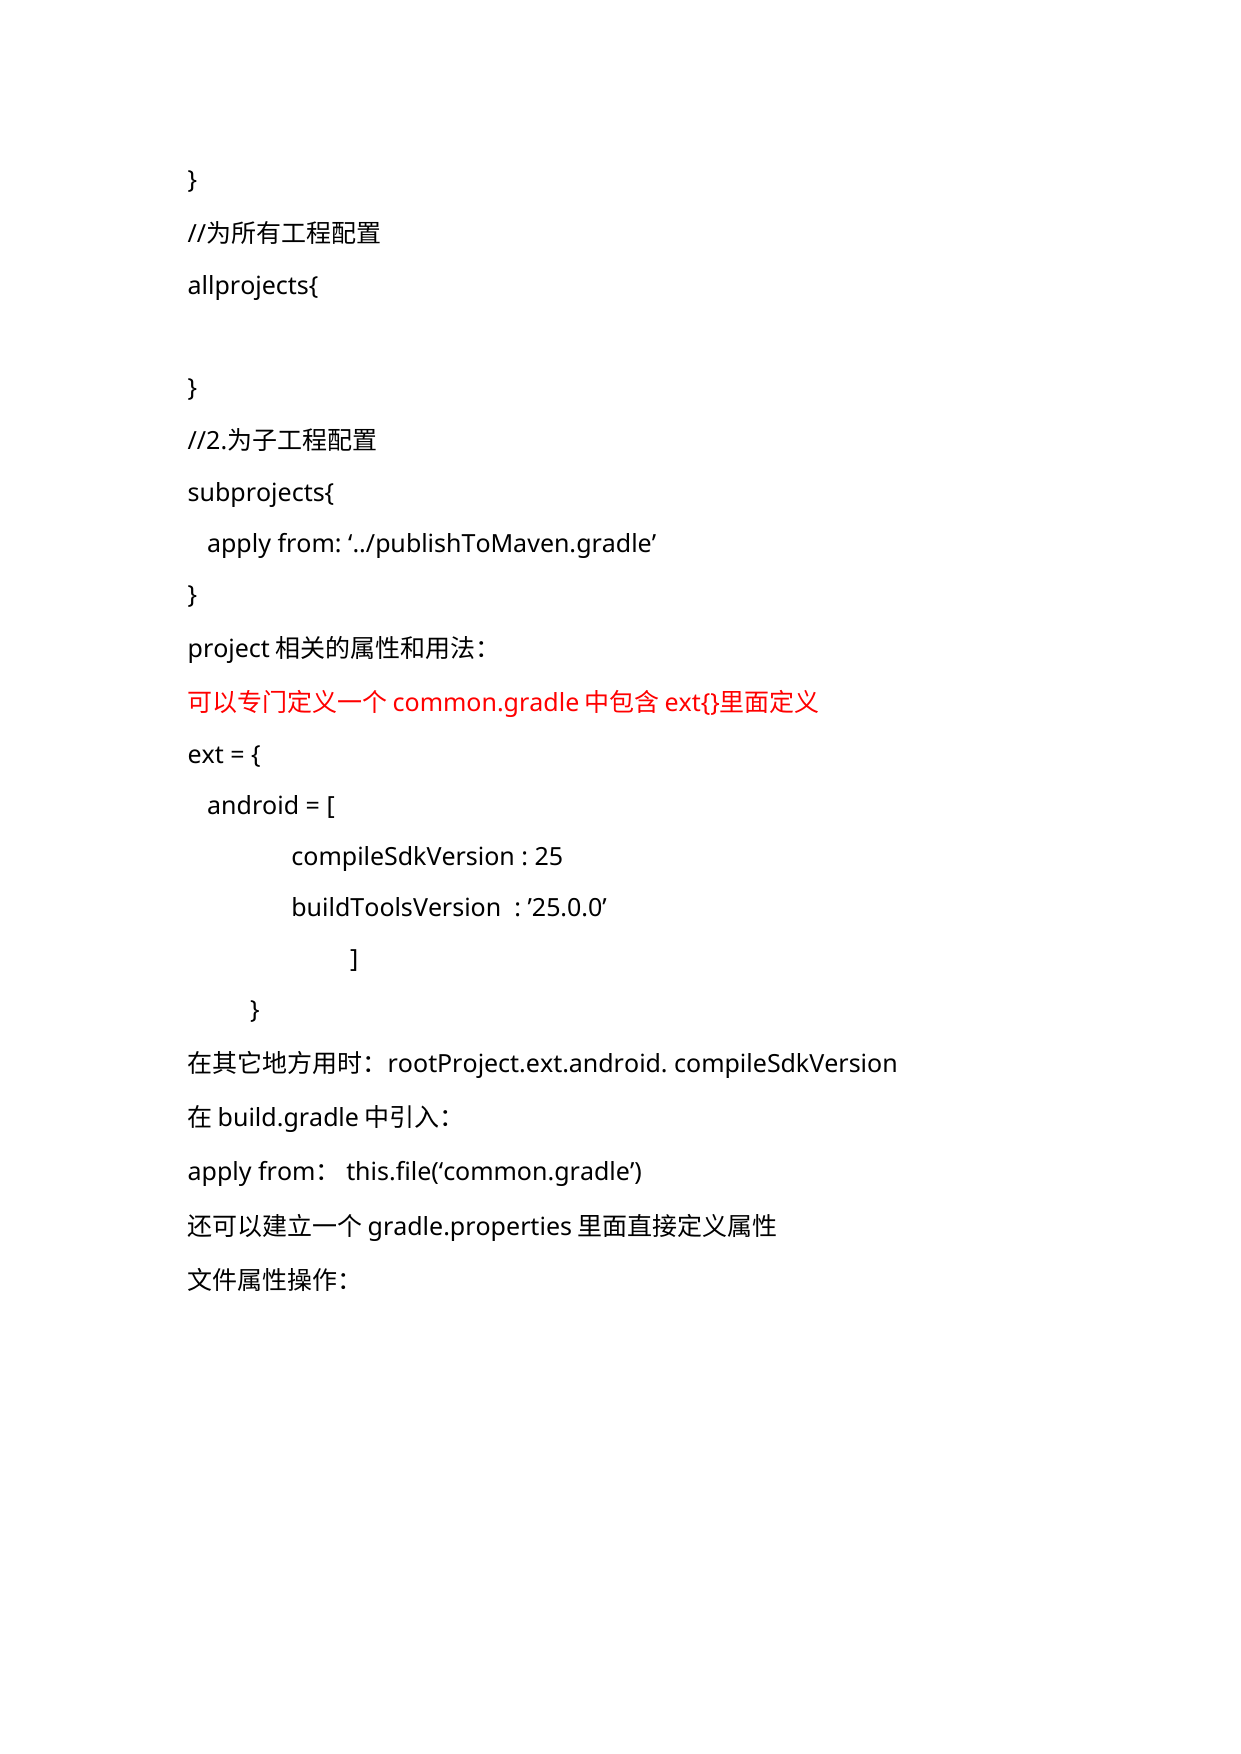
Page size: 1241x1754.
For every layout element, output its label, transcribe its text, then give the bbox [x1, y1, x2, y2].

text subprojects{ [187, 475, 1053, 509]
text project相关的属性和用法： [187, 628, 1053, 664]
text android = [ [187, 788, 1053, 822]
text 还可以建立一个gradle.properties里面直接定义属性 [187, 1206, 1053, 1242]
text buildToolsVersion : ’25.0.0’ [187, 890, 1053, 924]
text compileSdkVersion : 25 [187, 839, 1053, 873]
text apply from： this.file(‘common.gradle’) [187, 1152, 1053, 1188]
text apply from: ‘../publishToMaven.gradle’ [187, 526, 1053, 560]
text } [187, 162, 1053, 196]
text ext = { [187, 737, 1053, 771]
text } [187, 992, 1053, 1026]
text //2.为子工程配置 [187, 421, 1053, 457]
text } [187, 369, 1053, 403]
text 在其它地方用时：rootProject.ext.android. compileSdkVersion [187, 1043, 1053, 1079]
text 文件属性操作： [187, 1261, 1053, 1297]
text ] [187, 941, 1053, 975]
text allprojects{ [187, 267, 1053, 301]
text //为所有工程配置 [187, 213, 1053, 249]
text } [187, 577, 1053, 611]
text 可以专门定义一个common.gradle中包含ext{}里面定义 [187, 682, 1053, 719]
text 在build.gradle中引入： [187, 1097, 1053, 1134]
